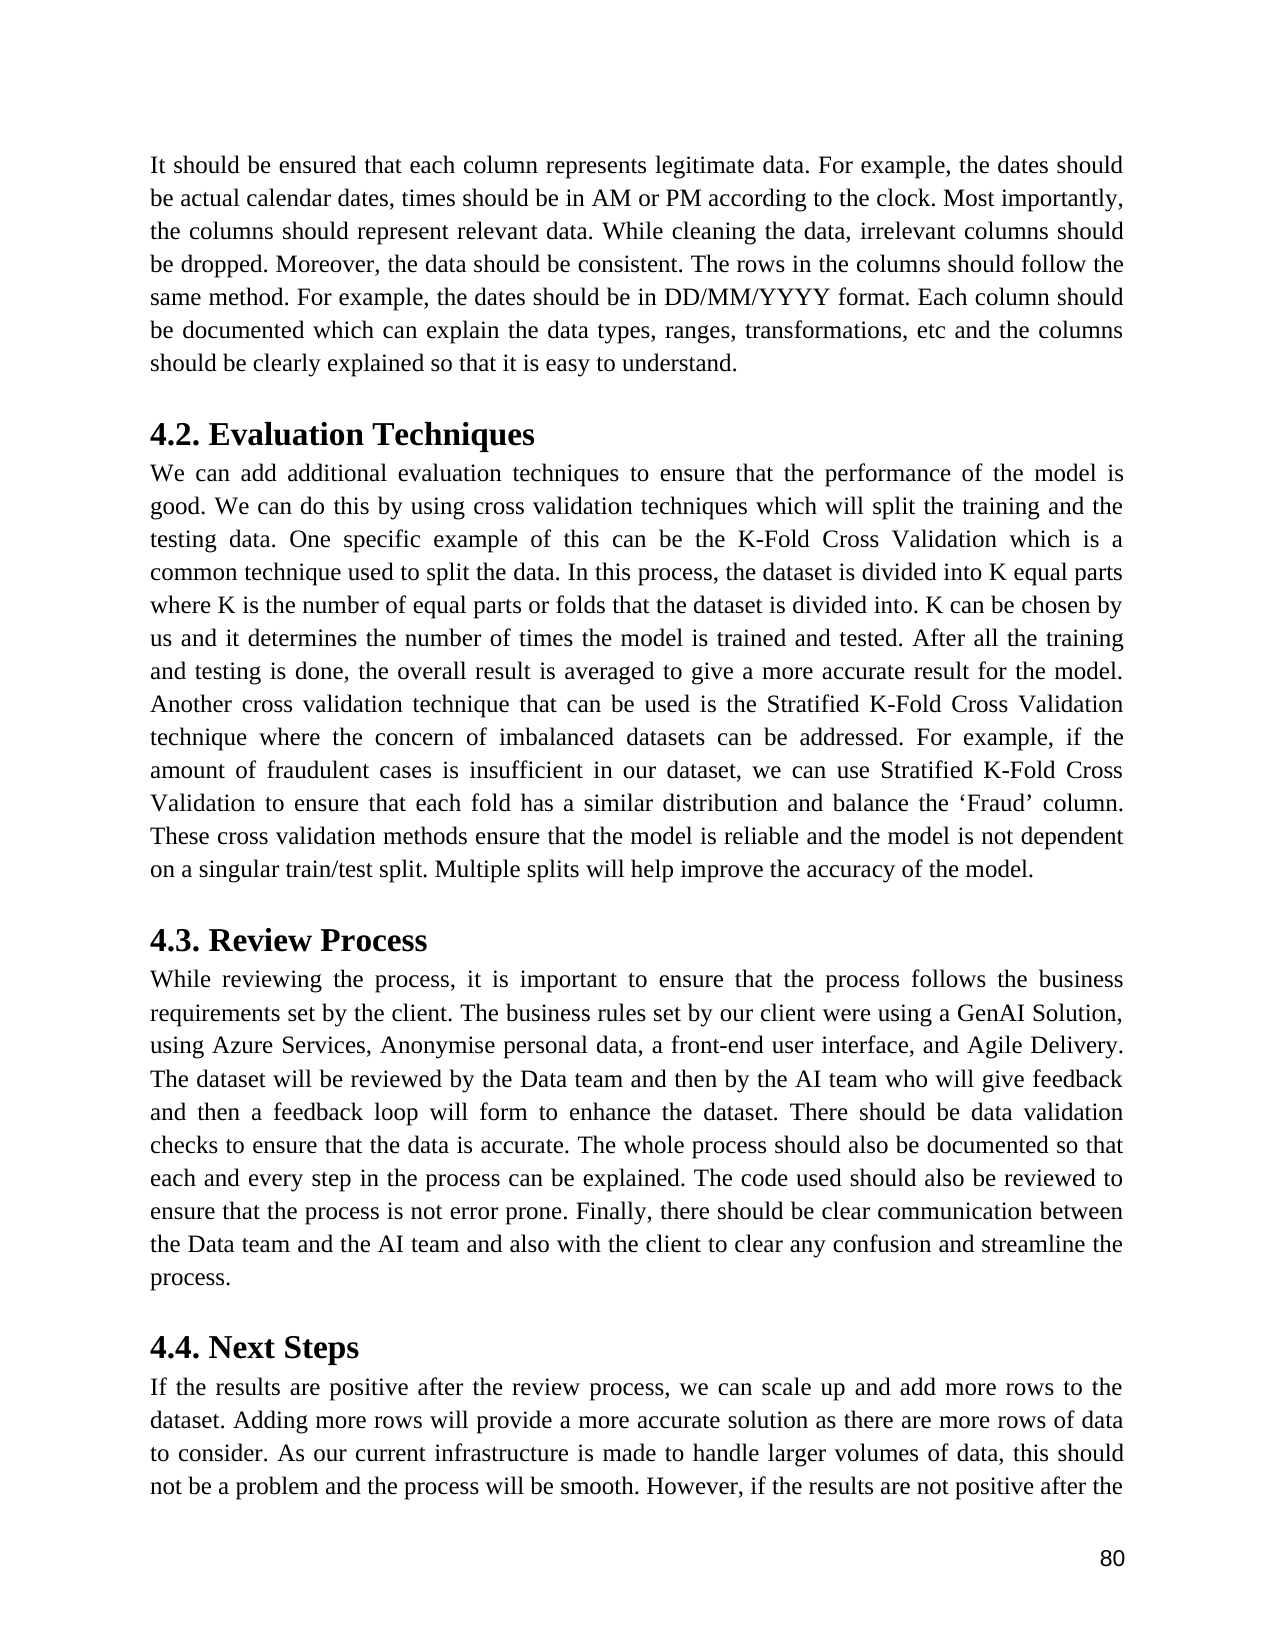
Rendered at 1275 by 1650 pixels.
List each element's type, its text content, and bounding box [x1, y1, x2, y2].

subtitle 4.4. Next Steps [150, 1328, 1125, 1366]
text While reviewing the process, it is important to ensure that the process follows the business requirements set by the client. The business rules set by our client were using a GenAI Solution, using Azure Services, Anonymise personal data, a front-end user interface, and Agile Delivery. The dataset will be reviewed by the Data team and then by the AI team who will give feedback and then a feedback loop will form to enhance the dataset. There should be data validation checks to ensure that the data is accurate. The whole process should also be documented so that each and every step in the process can be explained. The code used should also be reviewed to ensure that the process is not error prone. Finally, there should be clear communication between the Data team and the AI team and also with the client to clear any confusion and streamline the process. [150, 964, 1125, 1291]
subtitle 4.3. Review Process [150, 921, 1125, 959]
text We can add additional evaluation techniques to ensure that the performance of the model is good. We can do this by using cross validation techniques which will split the training and the testing data. One specific example of this can be the K-Fold Cross Validation which is a common technique used to split the data. In this process, the dataset is divided into K equal parts where K is the number of equal parts or folds that the dataset is divided into. K can be chosen by us and it determines the number of times the model is trained and tested. After all the training and testing is done, the overall result is averaged to give a more accurate result for the model. Another cross validation technique that can be used is the Stratified K-Fold Cross Validation technique where the concern of imbalanced datasets can be addressed. For example, if the amount of fraudulent cases is insufficient in our dataset, we can use Stratified K-Fold Cross Validation to ensure that each fold has a similar distribution and balance the ‘Fraud’ column. These cross validation methods ensure that the model is reliable and the model is not dependent on a singular train/test split. Multiple splits will help improve the accuracy of the model. [150, 458, 1125, 883]
subtitle 4.2. Evaluation Techniques [150, 414, 1125, 452]
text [150, 1372, 1125, 1500]
text It should be ensured that each column represents legitimate data. For example, the dates should be actual calendar dates, times should be in AM or PM according to the clock. Most importantly, the columns should represent relevant data. While cleaning the data, irrelevant columns should be dropped. Moreover, the data should be consistent. The rows in the columns should follow the same method. For example, the dates should be in DD/MM/YYYY format. Each column should be documented which can explain the data types, ranges, transformations, etc and the columns should be clearly explained so that it is easy to understand. [150, 150, 1125, 377]
